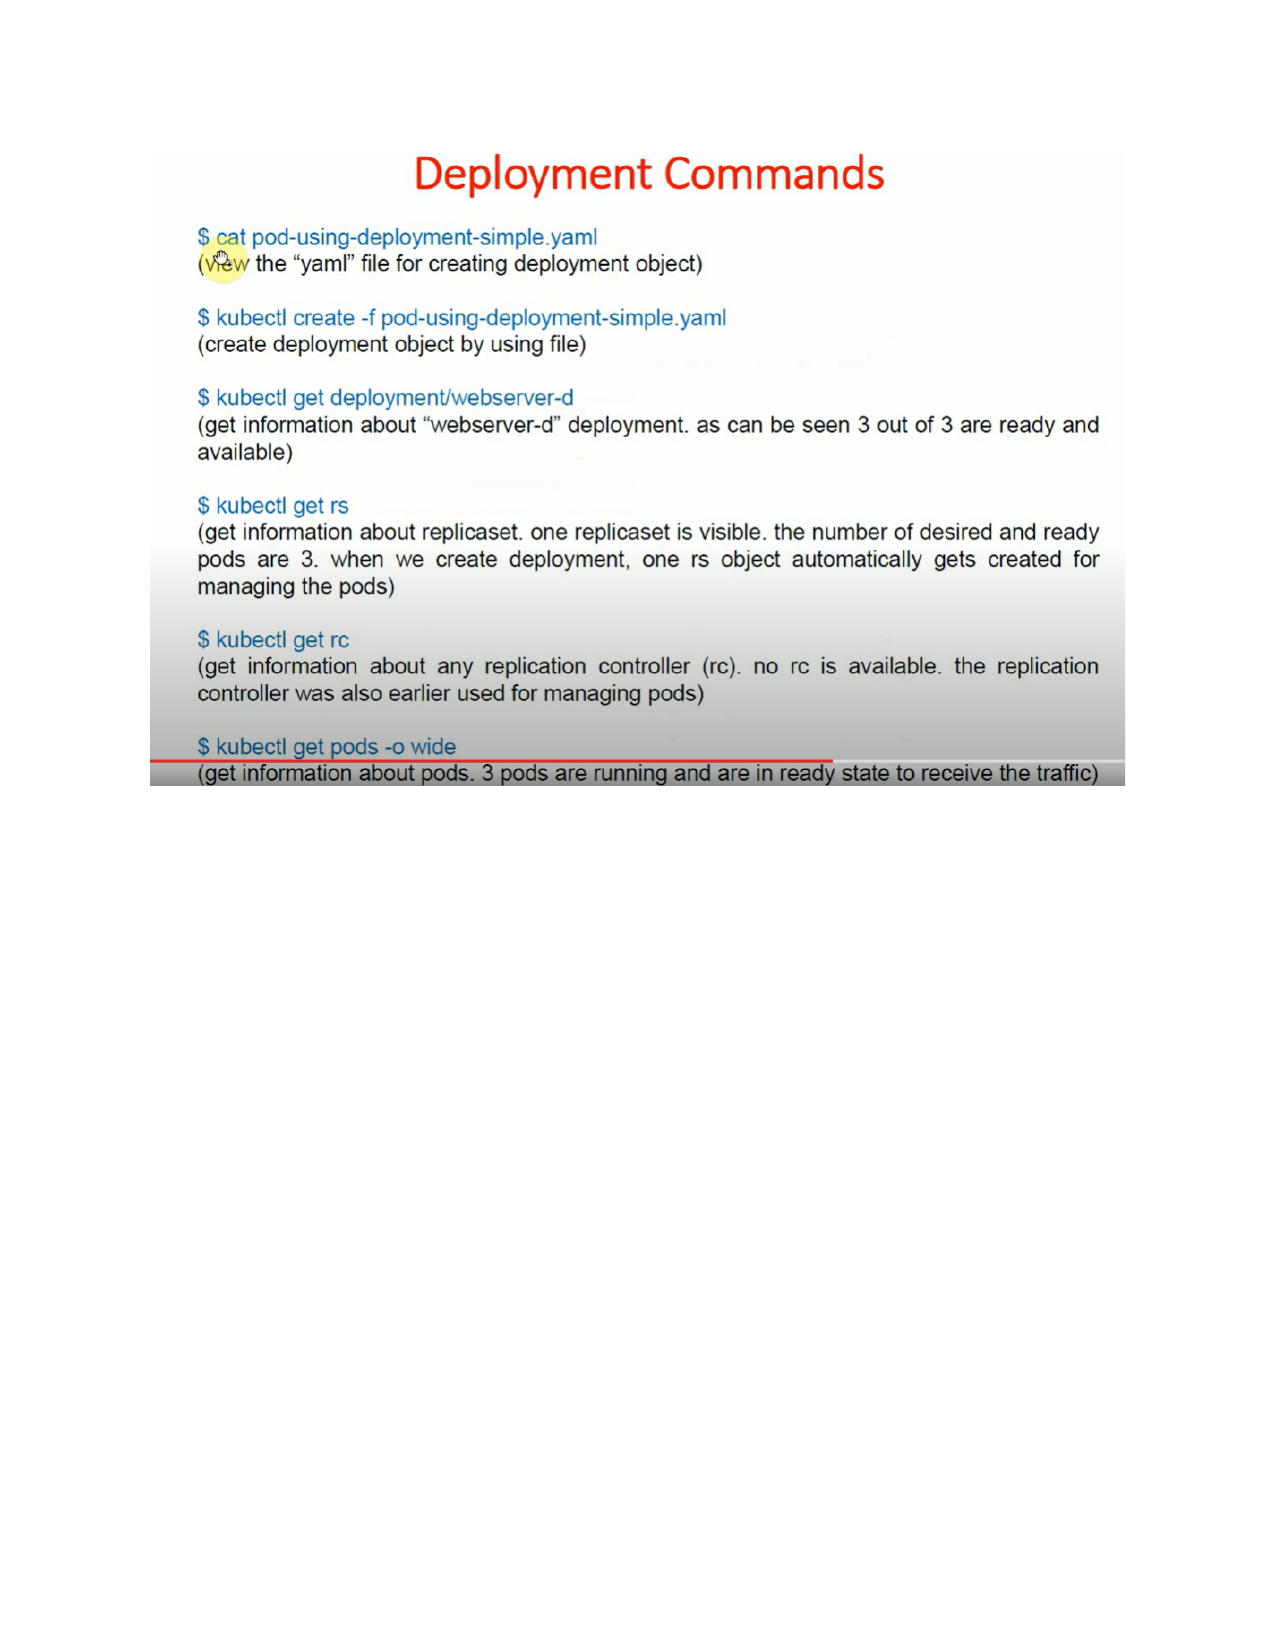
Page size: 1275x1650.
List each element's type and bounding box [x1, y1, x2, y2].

picture [150, 150, 1125, 786]
